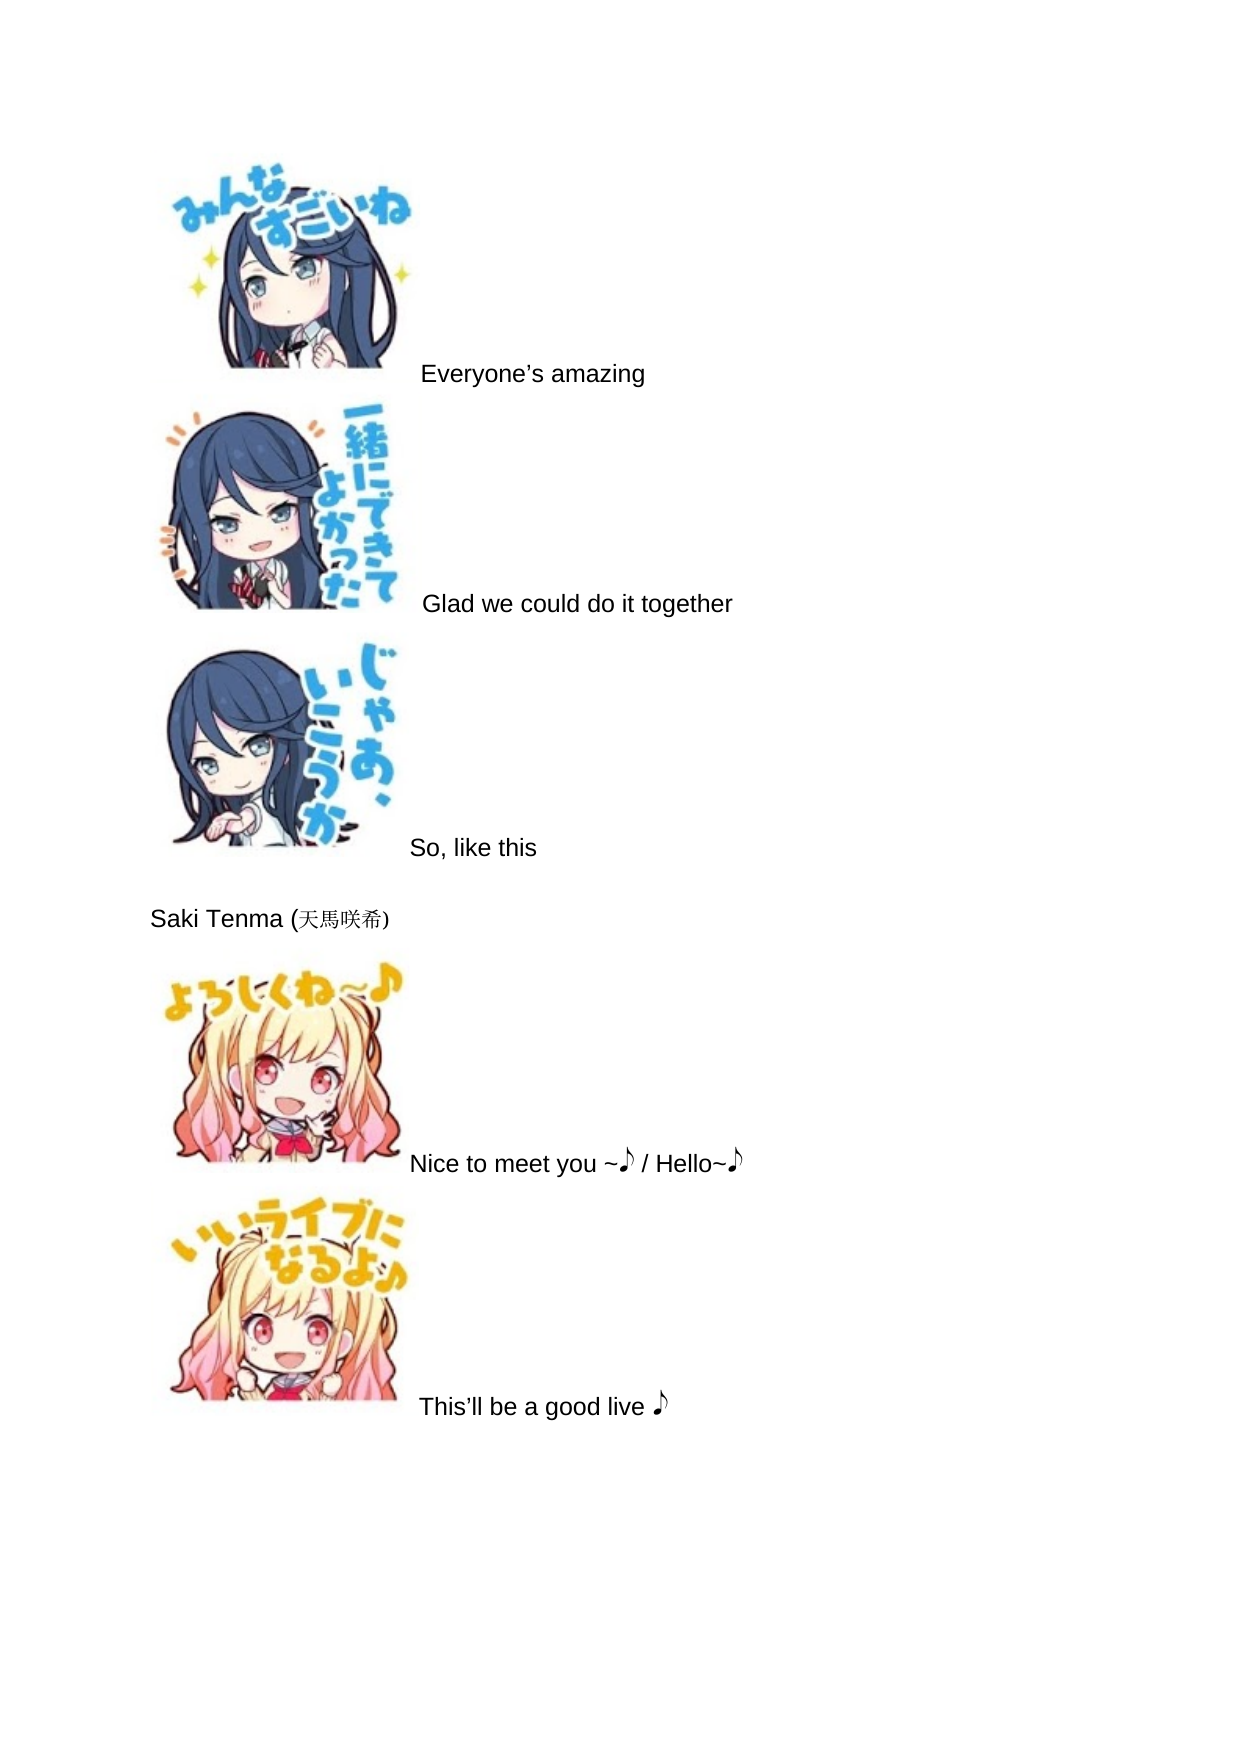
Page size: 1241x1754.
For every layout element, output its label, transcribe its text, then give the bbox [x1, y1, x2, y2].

picture [150, 946, 410, 1173]
picture [150, 622, 410, 857]
subtitle Saki Tenma (天馬咲希) [382, 904, 1090, 934]
picture [150, 150, 421, 383]
subtitle Saki Tenma (天馬咲希) [150, 904, 299, 934]
picture [150, 1182, 419, 1416]
picture [150, 392, 422, 613]
